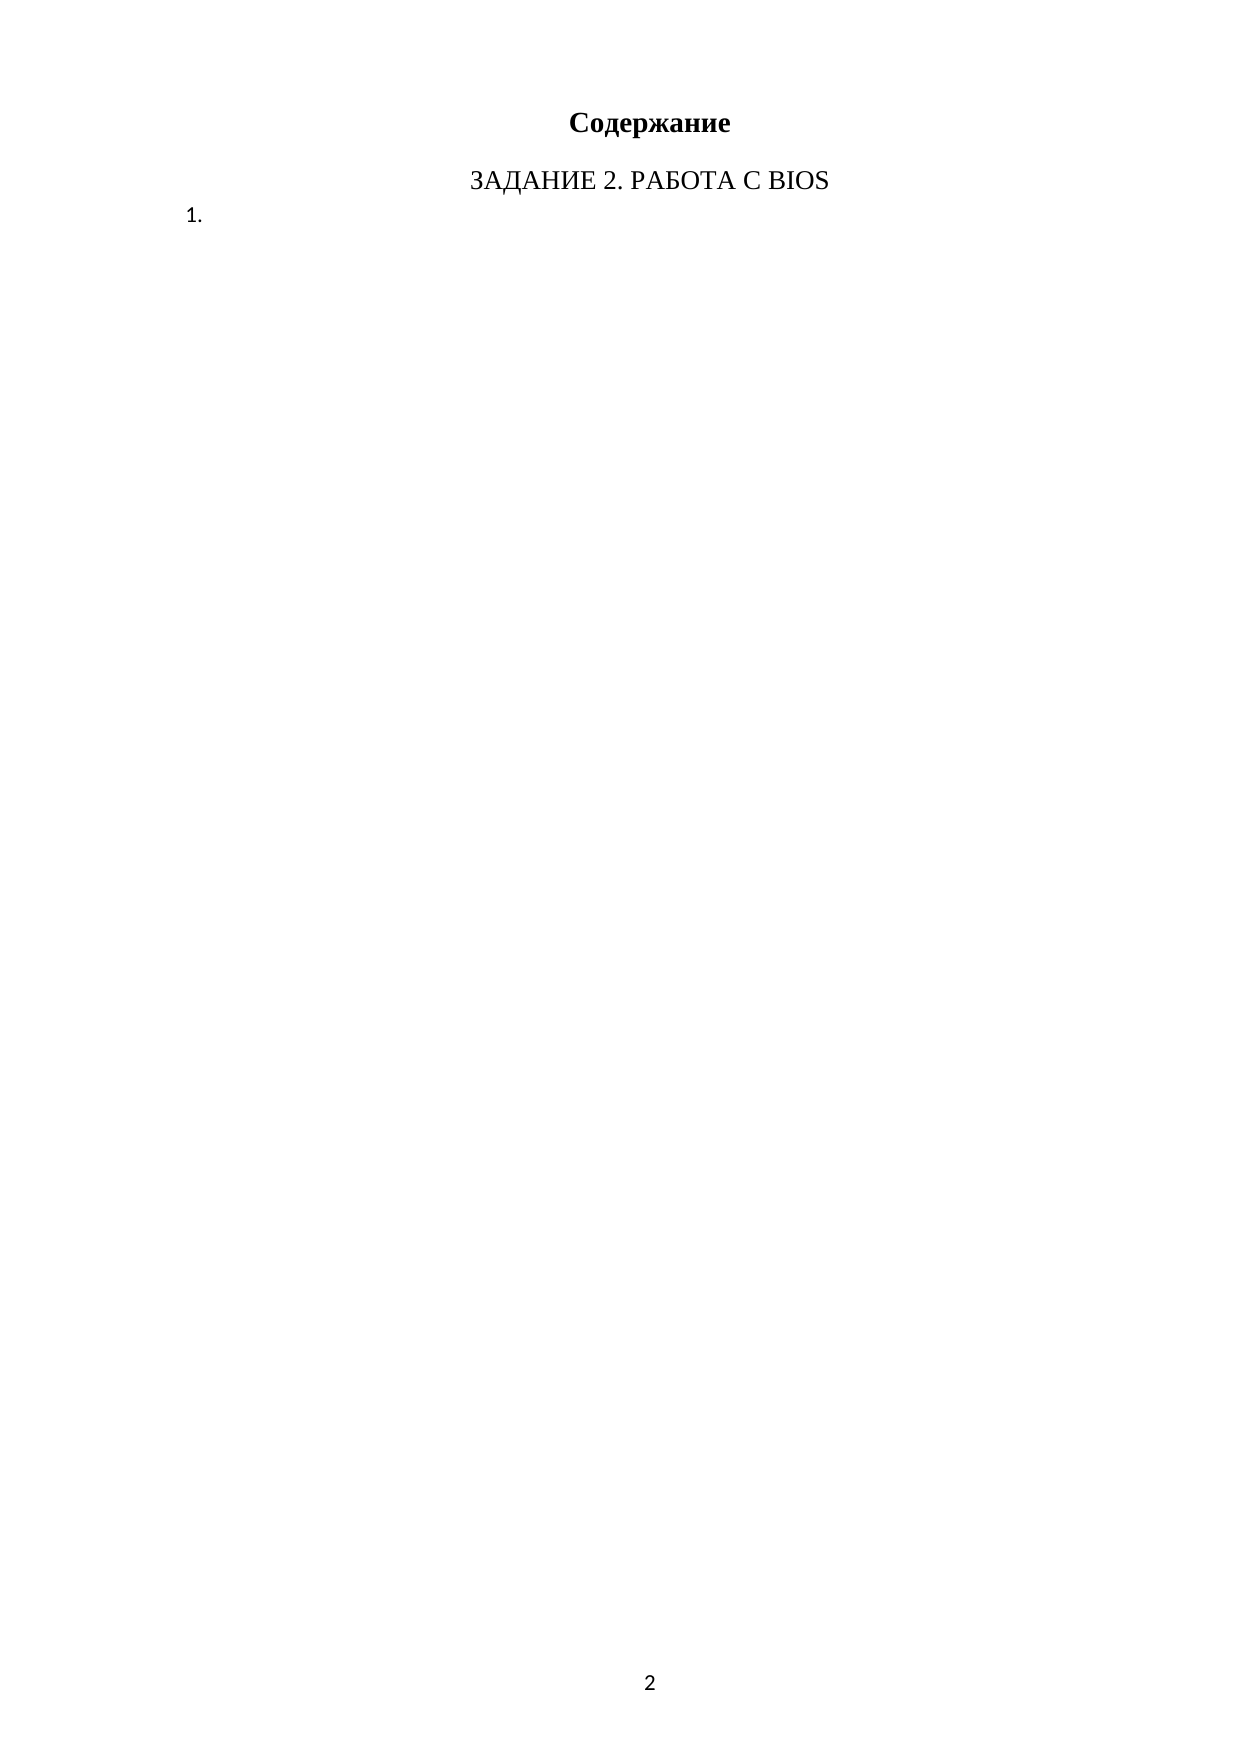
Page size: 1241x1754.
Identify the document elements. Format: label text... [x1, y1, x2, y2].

subtitle ЗАДАНИЕ 2. РАБОТА С BIOS [148, 164, 1152, 195]
text Содержание [148, 105, 1152, 138]
